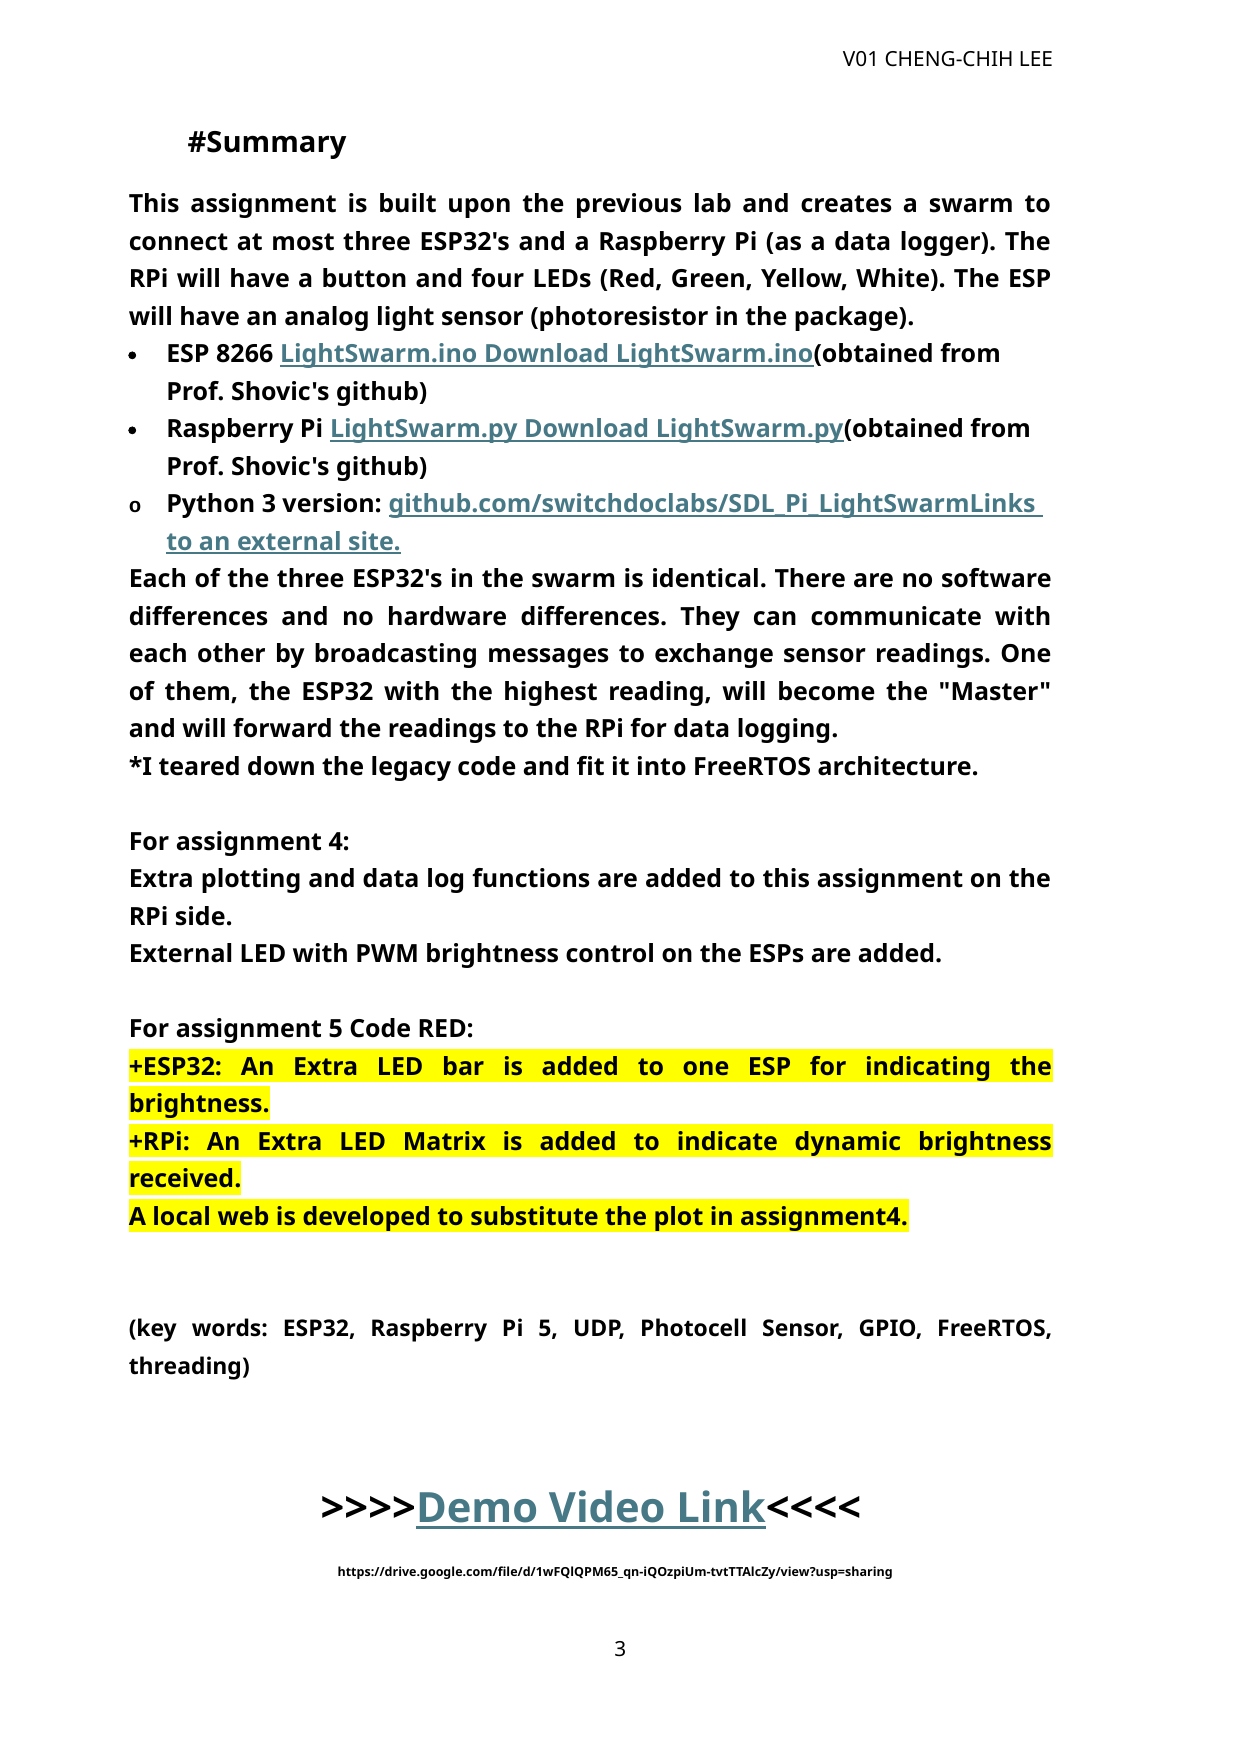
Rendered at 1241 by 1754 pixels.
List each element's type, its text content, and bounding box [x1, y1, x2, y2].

text *I teared down the legacy code and fit it into FreeRTOS architecture. [128, 747, 1053, 784]
text For assignment 4: [128, 822, 1053, 859]
list Raspberry Pi LightSwarm.py Download LightSwarm.py(obtained from Prof. Shovic's github) [128, 409, 1053, 484]
text A local web is developed to substitute the plot in assignment4. [128, 1197, 1053, 1234]
text #Summary [187, 103, 1053, 178]
text (key words: ESP32, Raspberry Pi 5, UDP, Photocell Sensor, GPIO, FreeRTOS, threading) [128, 1309, 1053, 1384]
list Python 3 version: github.com/switchdoclabs/SDL_Pi_LightSwarmLinks to an external site. [128, 484, 1053, 559]
list ESP 8266 LightSwarm.ino Download LightSwarm.ino(obtained from Prof. Shovic's github) [128, 334, 1053, 409]
text Each of the three ESP32's in the swarm is identical. There are no software differences and no hardware differences. They can communicate with each other by broadcasting messages to exchange sensor readings. One of them, the ESP32 with the highest reading, will become the "Master" and will forward the readings to the RPi for data logging. [128, 559, 1053, 747]
text External LED with PWM brightness control on the ESPs are added. [128, 934, 1053, 972]
text For assignment 5 Code RED: [128, 1009, 1053, 1047]
text +RPi: An Extra LED Matrix is added to indicate dynamic brightness received. [128, 1122, 1053, 1197]
text +ESP32: An Extra LED bar is added to one ESP for indicating the brightness. [128, 1047, 1053, 1122]
text Extra plotting and data log functions are added to this assignment on the RPi side. [128, 859, 1053, 934]
text This assignment is built upon the previous lab and creates a swarm to connect at most three ESP32's and a Raspberry Pi (as a data logger). The RPi will have a button and four LEDs (Red, Green, Yellow, White). The ESP will have an analog light sensor (photoresistor in the package). [128, 184, 1053, 334]
text >>>>Demo Video Link<<<< [128, 1469, 1053, 1544]
text https://drive.google.com/file/d/1wFQlQPM65_qn-iQOzpiUm-tvtTTAlcZy/view?usp=sharing [337, 1552, 1053, 1590]
